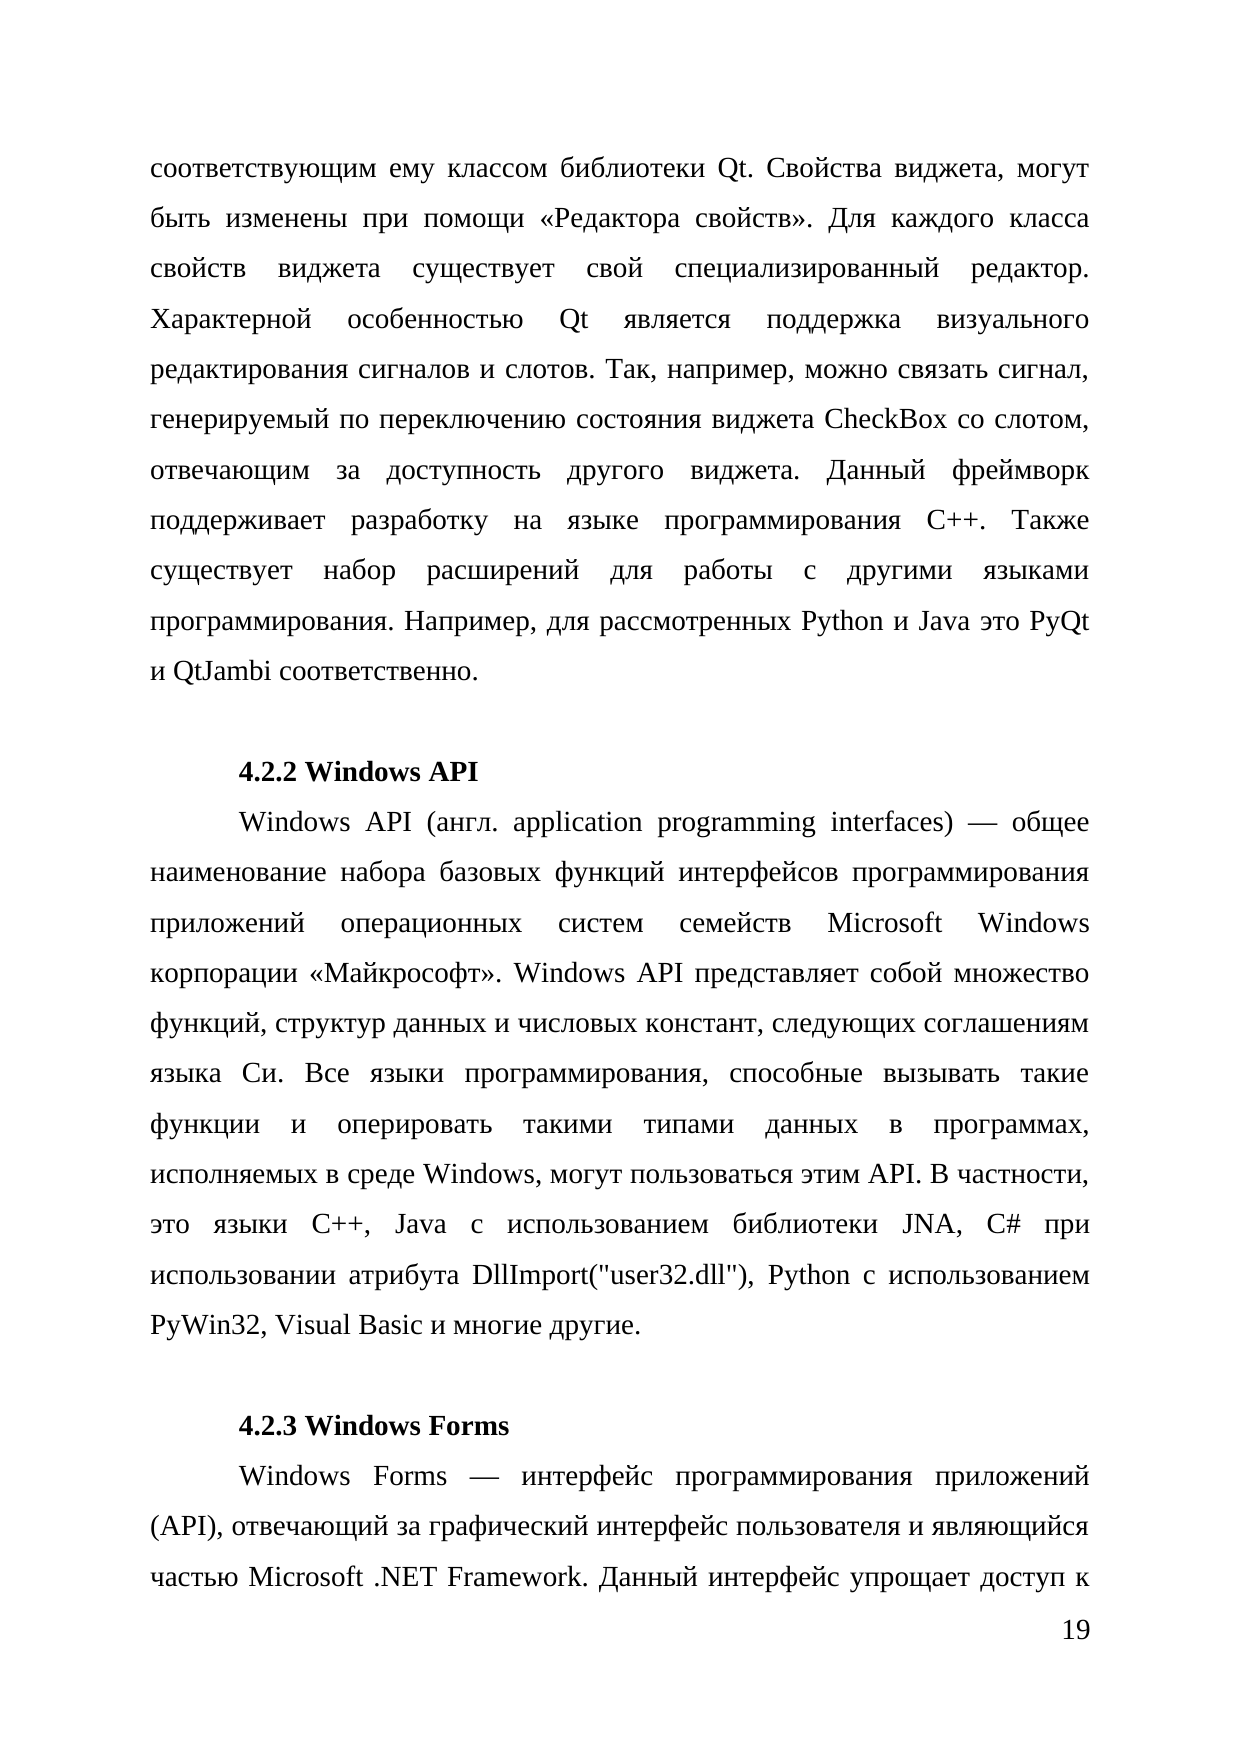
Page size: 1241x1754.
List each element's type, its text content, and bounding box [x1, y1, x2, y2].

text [150, 150, 1090, 687]
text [150, 1458, 1090, 1592]
text Windows API (англ. application programming interfaces) — общее наименование набора базовых функций интерфейсов программирования приложений операционных систем семейств Microsoft Windows корпорации «Майкрософт». Windows API представляет собой множество функций, структур данных и числовых констант, следующих соглашениям языка Си. Все языки программирования, способные вызывать такие функции и оперировать такими типами данных в программах, исполняемых в среде Windows, могут пользоваться этим API. В частности, это языки C++, Java с использованием библиотеки JNA, C# при использовании атрибута DllImport("user32.dll"), Python с использованием PyWin32, Visual Basic и многие другие. [150, 804, 1090, 1341]
subtitle 4.2.2 Windows API [150, 754, 1090, 787]
subtitle 4.2.3 Windows Forms [150, 1408, 1090, 1441]
